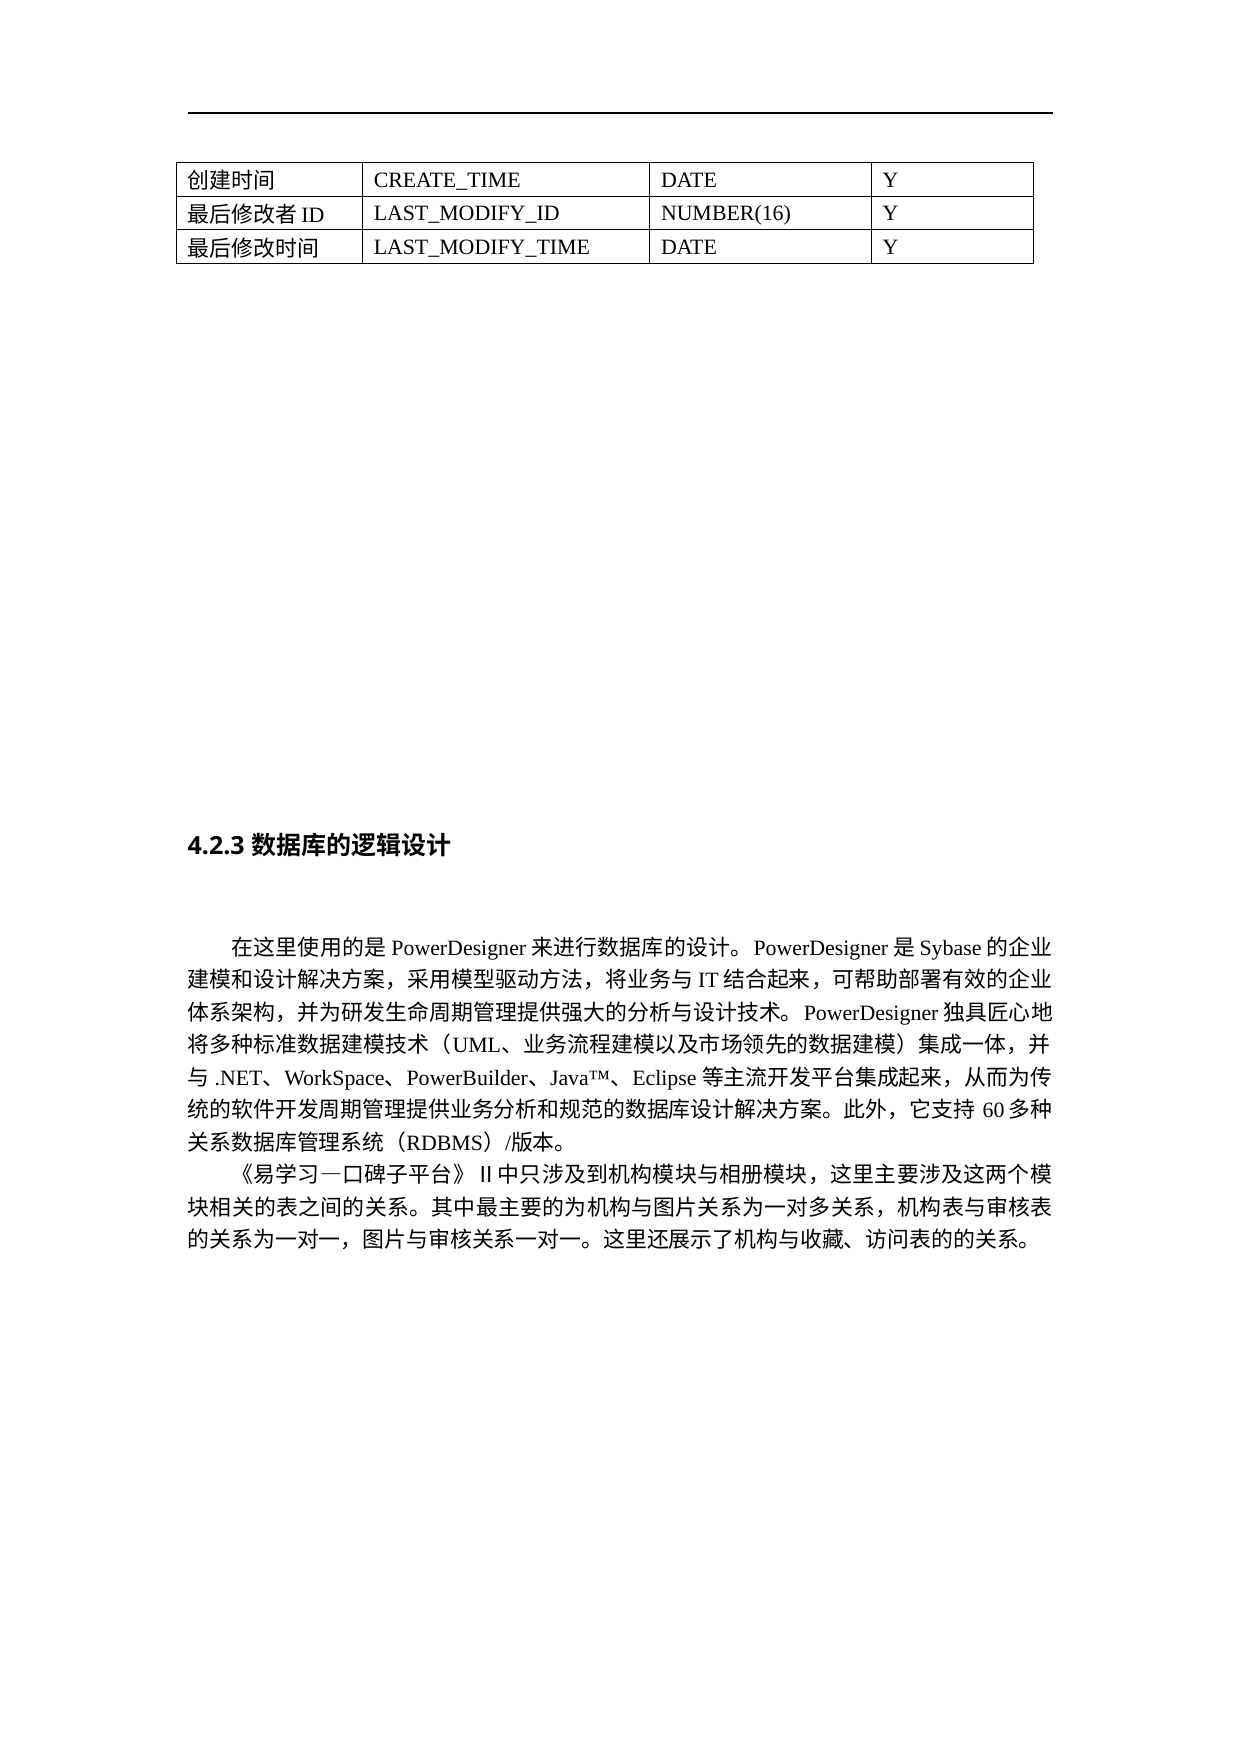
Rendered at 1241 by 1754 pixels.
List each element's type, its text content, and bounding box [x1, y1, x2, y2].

table_cell 最后修改时间 [177, 230, 362, 263]
table_cell Y [872, 197, 1033, 229]
table_cell DATE [650, 230, 871, 263]
table_cell LAST_MODIFY_TIME [363, 230, 649, 263]
table_cell 创建时间 [177, 163, 362, 196]
table_cell CREATE_TIME [363, 163, 649, 196]
table_cell Y [872, 230, 1033, 263]
table_cell 最后修改者ID [177, 197, 362, 229]
subtitle 4.2.3 数据库的逻辑设计 [187, 811, 1053, 876]
text 《易学习—口碑子平台》Ⅱ中只涉及到机构模块与相册模块，这里主要涉及这两个模块相关的表之间的关系。其中最主要的为机构与图片关系为一对多关系，机构表与审核表的关系为一对一，图片与审核关系一对一。这里还展示了机构与收藏、访问表的的关系。 [187, 1157, 1053, 1254]
table_cell NUMBER(16) [650, 197, 871, 229]
table_cell LAST_MODIFY_ID [363, 197, 649, 229]
text 在这里使用的是PowerDesigner来进行数据库的设计。PowerDesigner是Sybase的企业建模和设计解决方案，采用模型驱动方法，将业务与IT结合起来，可帮助部署有效的企业体系架构，并为研发生命周期管理提供强大的分析与设计技术。PowerDesigner独具匠心地将多种标准数据建模技术（UML、业务流程建模以及市场领先的数据建模）集成一体，并与 .NET、WorkSpace、PowerBuilder、Java™、Eclipse 等主流开发平台集成起来，从而为传统的软件开发周期管理提供业务分析和规范的数据库设计解决方案。此外，它支持60多种关系数据库管理系统（RDBMS）/版本。 [187, 929, 1053, 1157]
table_cell DATE [650, 163, 871, 196]
table_cell Y [872, 163, 1033, 196]
